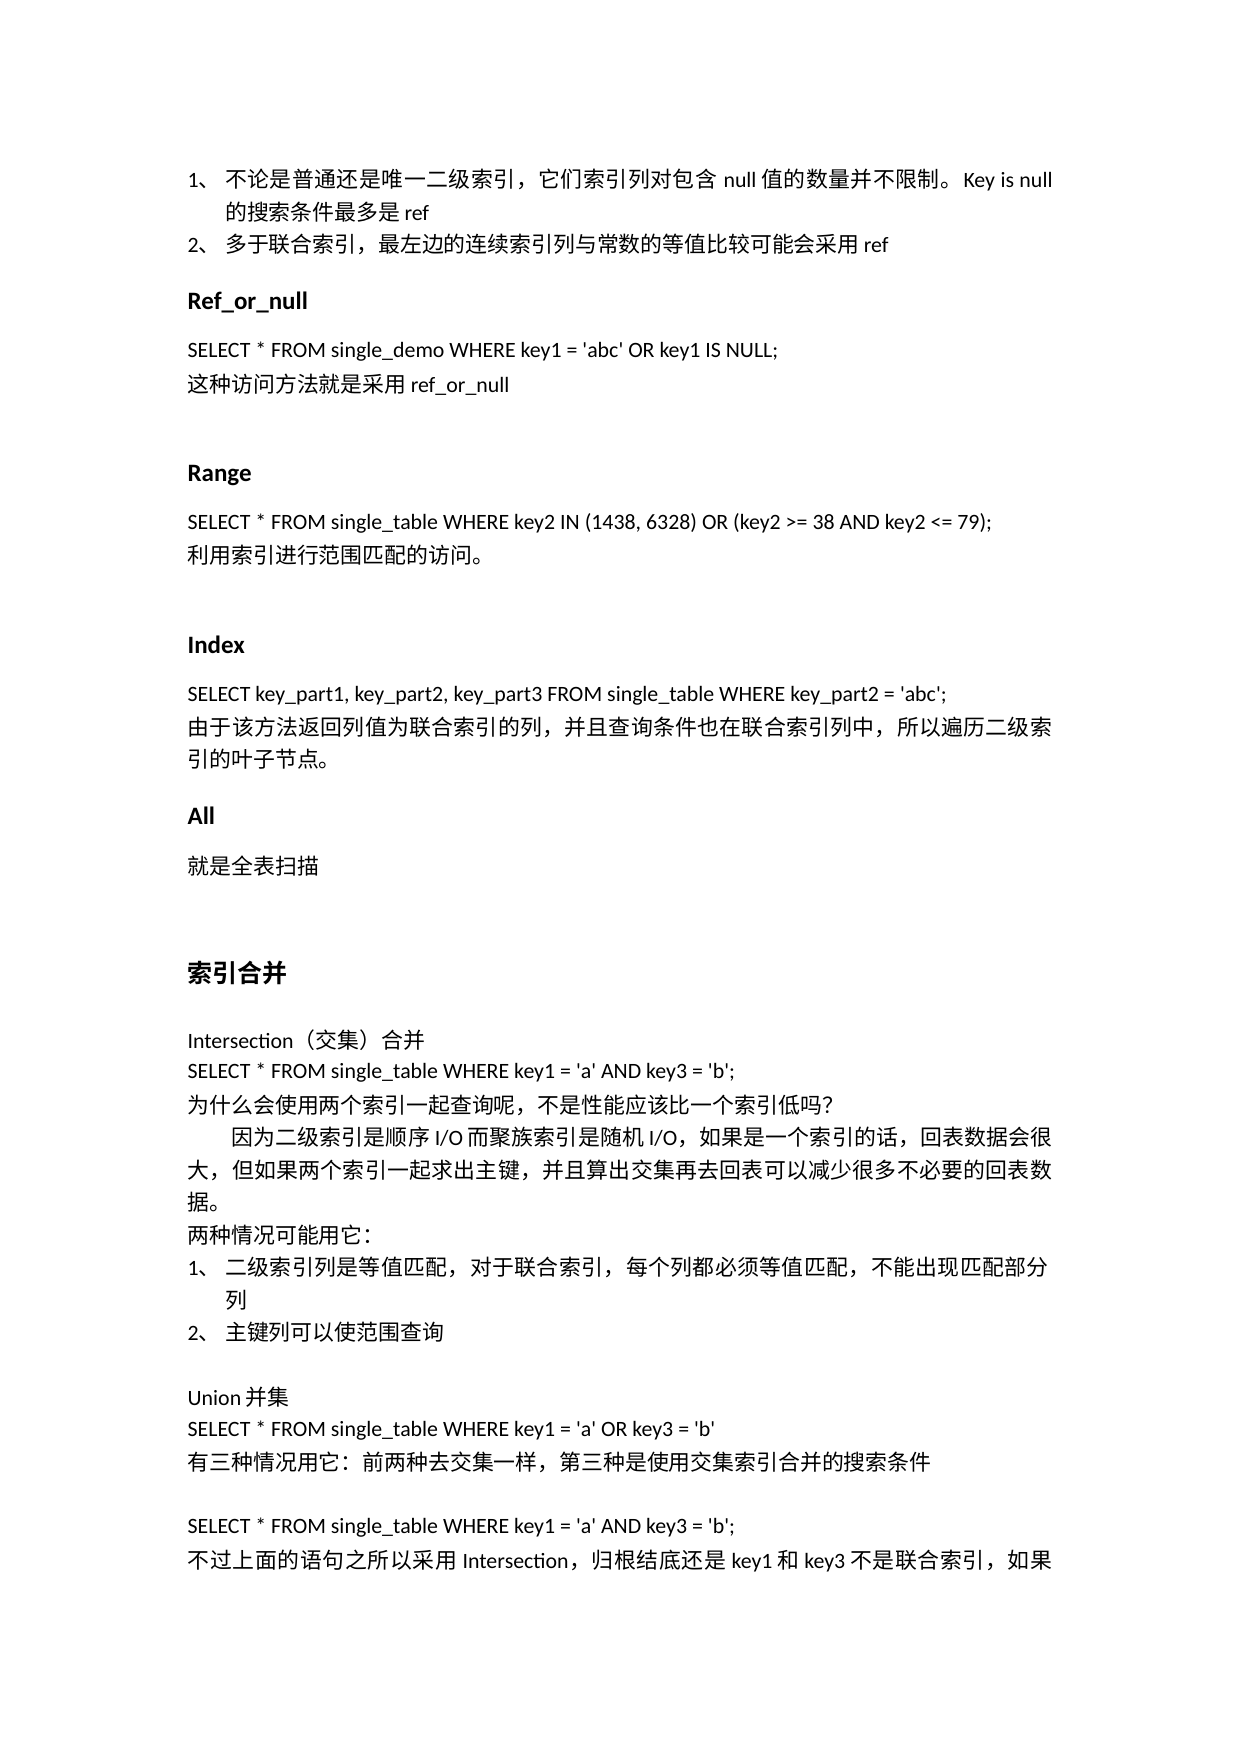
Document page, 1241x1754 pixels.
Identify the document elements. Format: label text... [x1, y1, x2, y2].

text SELECT * FROM single_table WHERE key1 = 'a' AND key3 = 'b'; [187, 1510, 1053, 1542]
subtitle Index [187, 628, 1053, 660]
list 多于联合索引，最左边的连续索引列与常数的等值比较可能会采用ref [187, 227, 1053, 259]
text SELECT * FROM single_demo WHERE key1 = 'abc' OR key1 IS NULL; [187, 334, 1053, 366]
text 为什么会使用两个索引一起查询呢，不是性能应该比一个索引低吗？ [187, 1087, 1053, 1120]
text 这种访问方法就是采用ref_or_null [187, 366, 1053, 399]
text Union并集 [187, 1380, 1053, 1412]
text 利用索引进行范围匹配的访问。 [187, 538, 1053, 570]
subtitle All [187, 799, 1053, 832]
text SELECT * FROM single_table WHERE key1 = 'a' OR key3 = 'b' [187, 1412, 1053, 1445]
text 两种情况可能用它： [187, 1217, 1053, 1250]
subtitle Ref_or_null [187, 284, 1053, 317]
text SELECT * FROM single_table WHERE key1 = 'a' AND key3 = 'b'; [187, 1055, 1053, 1087]
text 有三种情况用它：前两种去交集一样，第三种是使用交集索引合并的搜索条件 [187, 1445, 1053, 1477]
text SELECT key_part1, key_part2, key_part3 FROM single_table WHERE key_part2 = 'abc'; [187, 677, 1053, 709]
subtitle Range [187, 456, 1053, 489]
text SELECT * FROM single_table WHERE key2 IN (1438, 6328) OR (key2 >= 38 AND key2 <= 79); [187, 505, 1053, 538]
list 二级索引列是等值匹配，对于联合索引，每个列都必须等值匹配，不能出现匹配部分列 [187, 1250, 1053, 1315]
text 就是全表扫描 [187, 849, 1053, 881]
text 由于该方法返回列值为联合索引的列，并且查询条件也在联合索引列中，所以遍历二级索引的叶子节点。 [187, 709, 1053, 774]
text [187, 1542, 1053, 1575]
text Intersection（交集）合并 [187, 1022, 1053, 1055]
list 不论是普通还是唯一二级索引，它们索引列对包含null值的数量并不限制。Key is null的搜索条件最多是ref [187, 162, 1053, 227]
list 主键列可以使范围查询 [187, 1315, 1053, 1347]
subtitle 索引合并 [187, 939, 1053, 1004]
text 因为二级索引是顺序I/O而聚族索引是随机I/O，如果是一个索引的话，回表数据会很大，但如果两个索引一起求出主键，并且算出交集再去回表可以减少很多不必要的回表数据。 [187, 1120, 1053, 1217]
